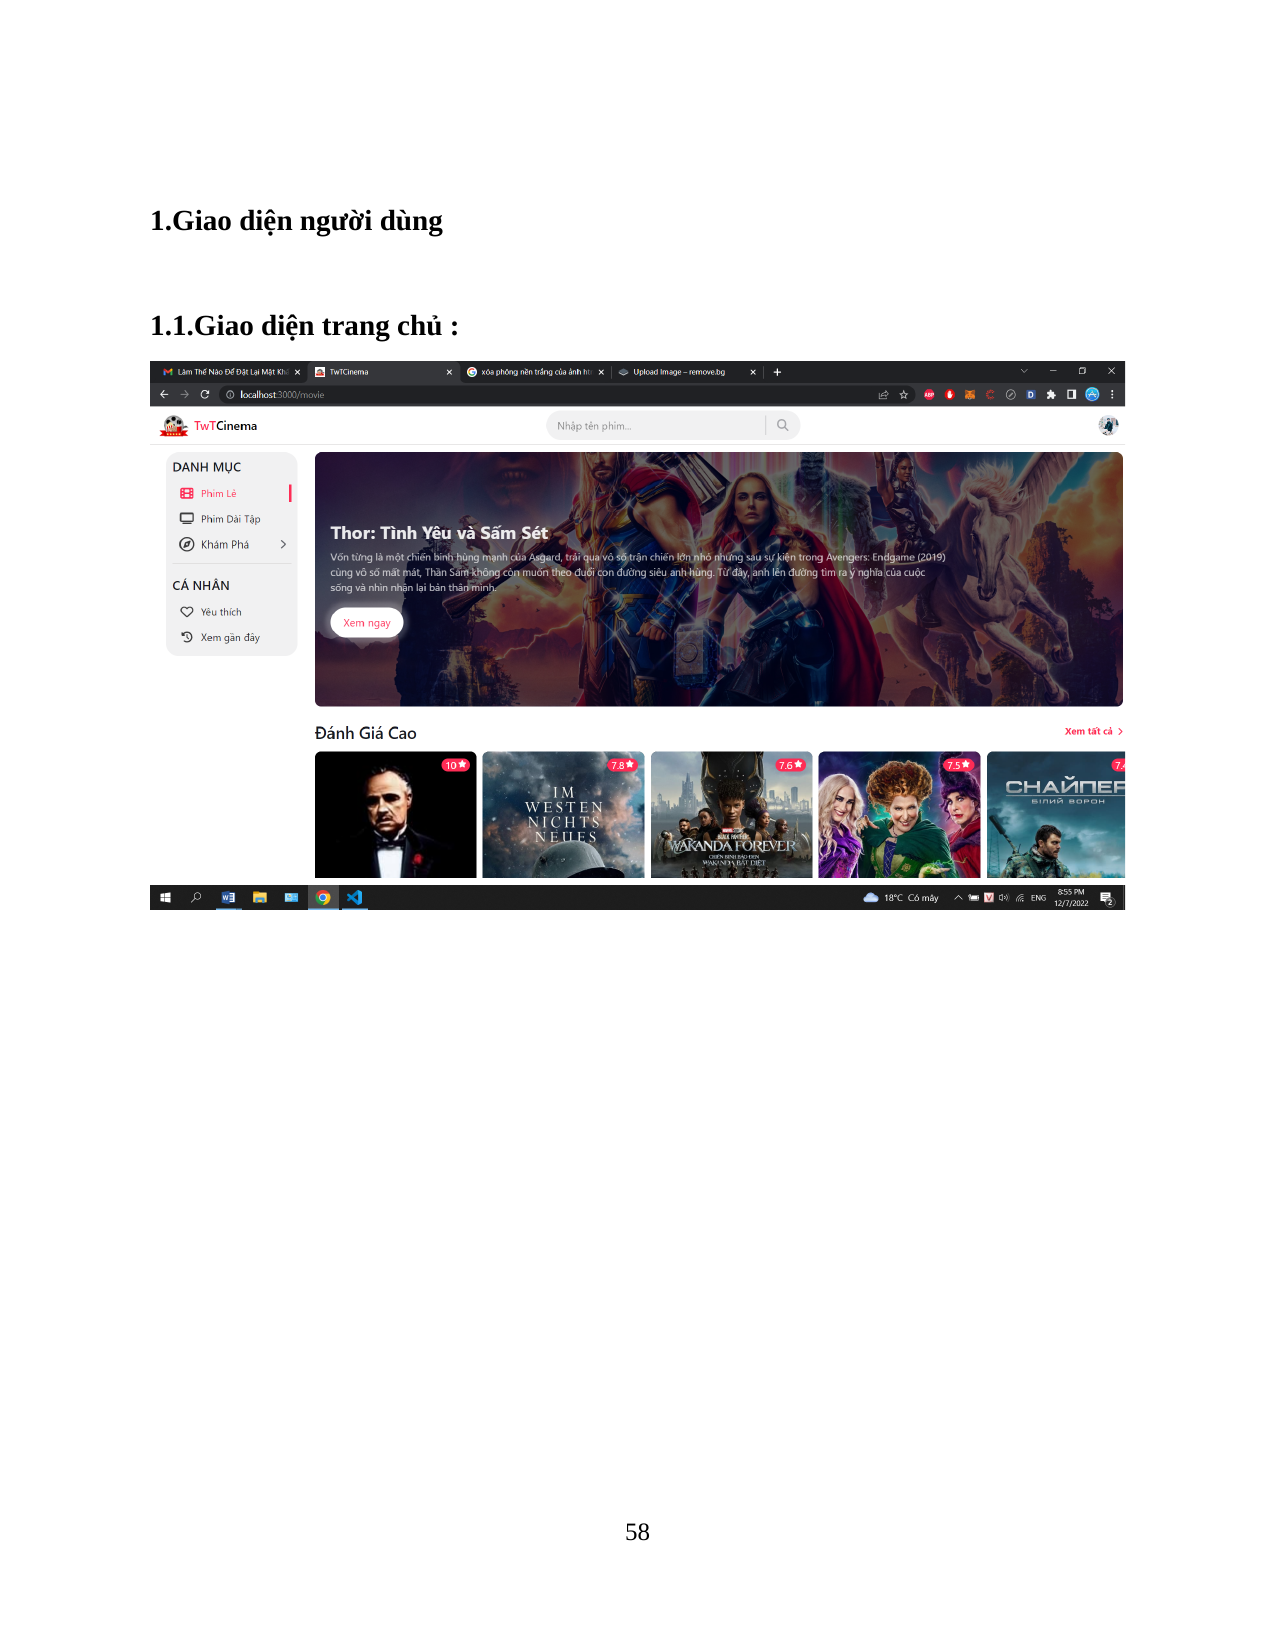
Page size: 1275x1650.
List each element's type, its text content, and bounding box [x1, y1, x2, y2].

text 1.Giao diện người dùng [150, 203, 1125, 236]
text 1.1.Giao diện trang chủ : [150, 308, 1125, 342]
picture [150, 361, 1125, 910]
